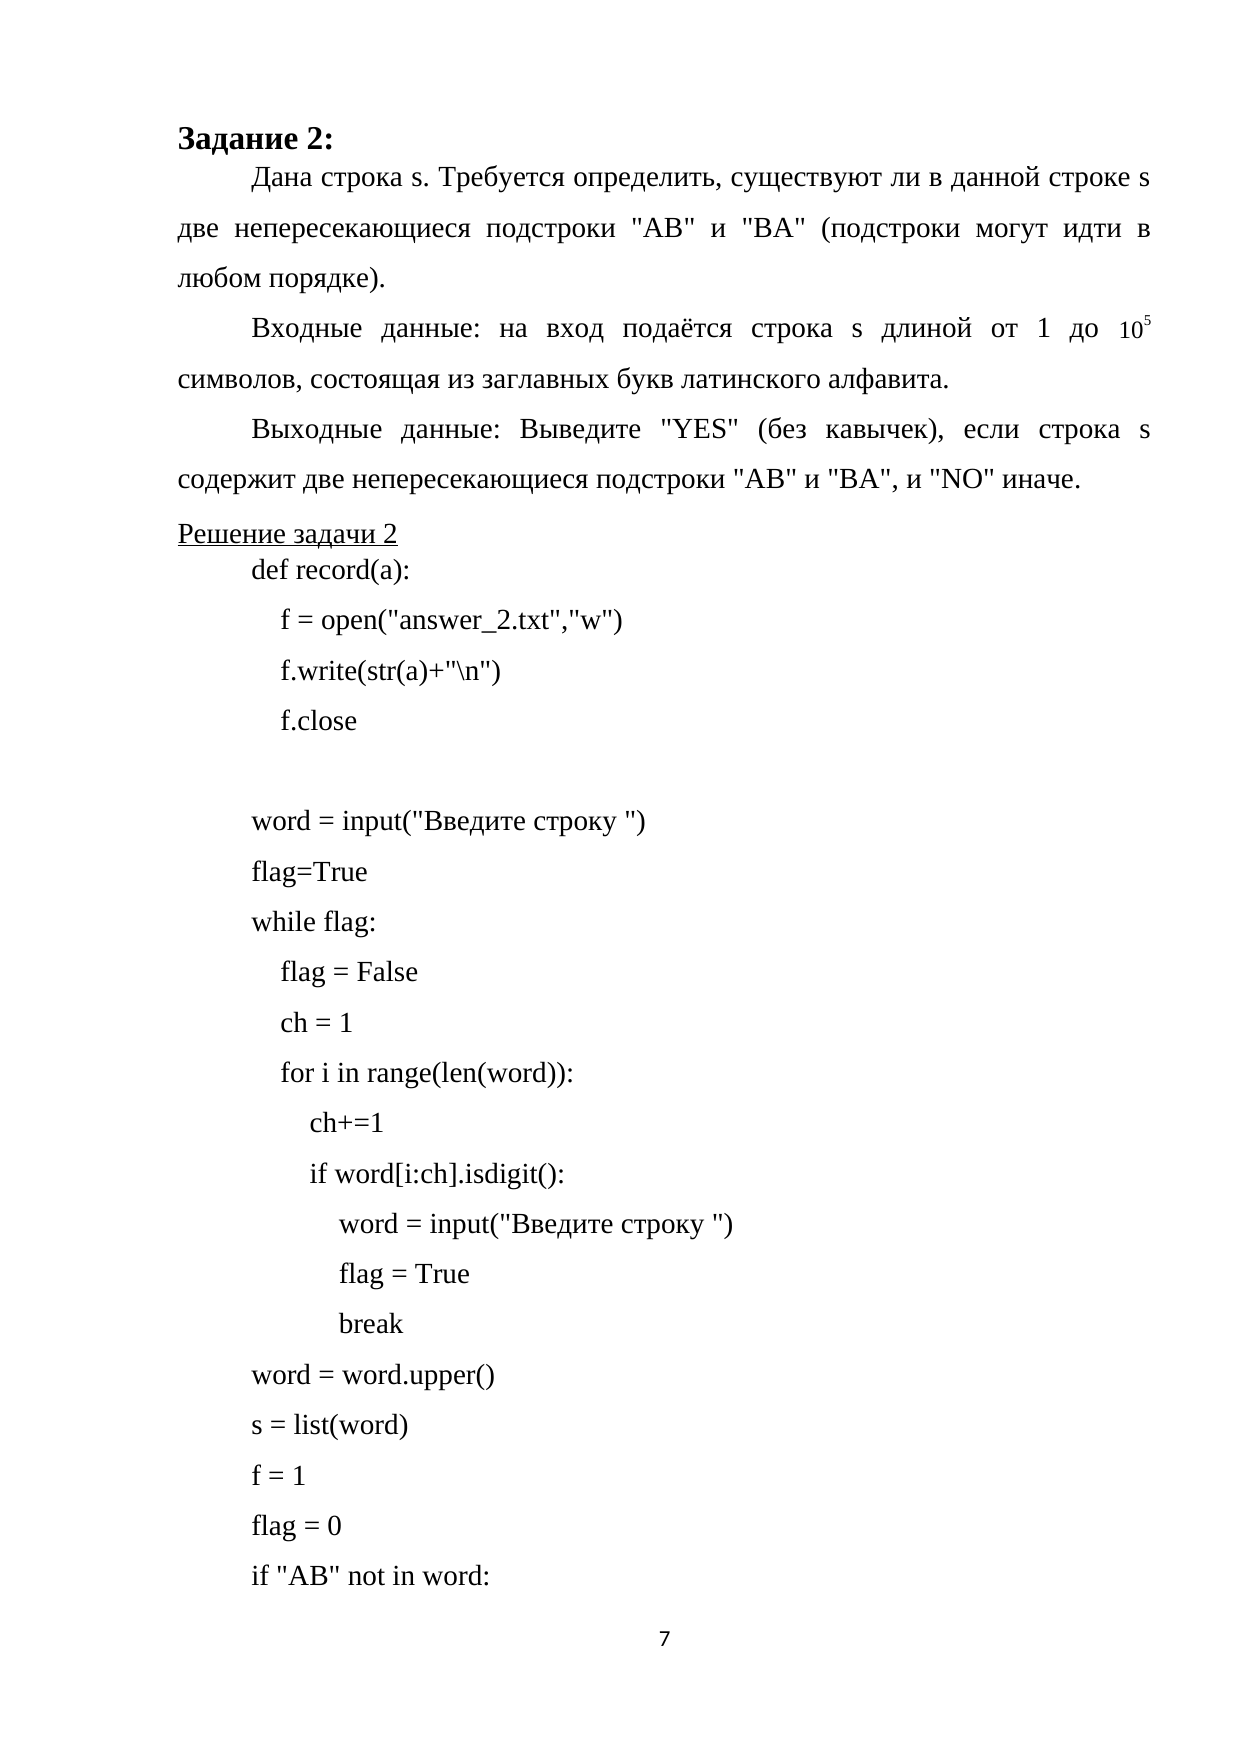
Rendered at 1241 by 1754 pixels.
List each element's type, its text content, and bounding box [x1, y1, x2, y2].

text f = 1 [177, 1458, 1152, 1491]
text f.close [177, 703, 1152, 736]
text flag=True [177, 854, 1152, 887]
text s = list(word) [177, 1407, 1152, 1441]
text ch+=1 [177, 1105, 1152, 1139]
text def record(a): [177, 552, 1152, 586]
text if "AB" not in word: [177, 1558, 1152, 1592]
subtitle Решение задачи 2 [177, 516, 1152, 549]
text Выходные данные: Выведите "YES" (без кавычек), если строка s содержит две непересекающиеся подстроки "AB" и "BA", и "NO" иначе. [177, 411, 1152, 495]
text Дана строка s. Требуется определить, существуют ли в данной строке s две непересекающиеся подстроки "AB" и "BA" (подстроки могут идти в любом порядке). [177, 243, 1152, 294]
text word = input("Введите строку ") [177, 1206, 1152, 1239]
text flag = True [177, 1256, 1152, 1290]
text flag = False [177, 954, 1152, 988]
text f = open("answer_2.txt","w") [177, 602, 1152, 636]
text if word[i:ch].isdigit(): [177, 1156, 1152, 1189]
text for i in range(len(word)): [177, 1055, 1152, 1089]
text break [177, 1307, 1152, 1340]
text f.write(str(a)+"\n") [177, 653, 1152, 686]
text word = word.upper() [177, 1357, 1152, 1391]
subtitle Задание 2: [177, 118, 1152, 156]
text while flag: [177, 904, 1152, 938]
text ch = 1 [177, 1005, 1152, 1038]
text Дана строка s. Требуется определить, существуют ли в данной строке s две непересекающиеся подстроки "AB" и "BA" (подстроки могут идти в любом порядке). [177, 159, 1152, 210]
text flag = 0 [177, 1508, 1152, 1541]
text Входные данные: на вход подаётся строка s длиной от 1 до символов, состоящая из заглавных букв латинского алфавита. [177, 310, 1152, 394]
text word = input("Введите строку ") [177, 803, 1152, 837]
